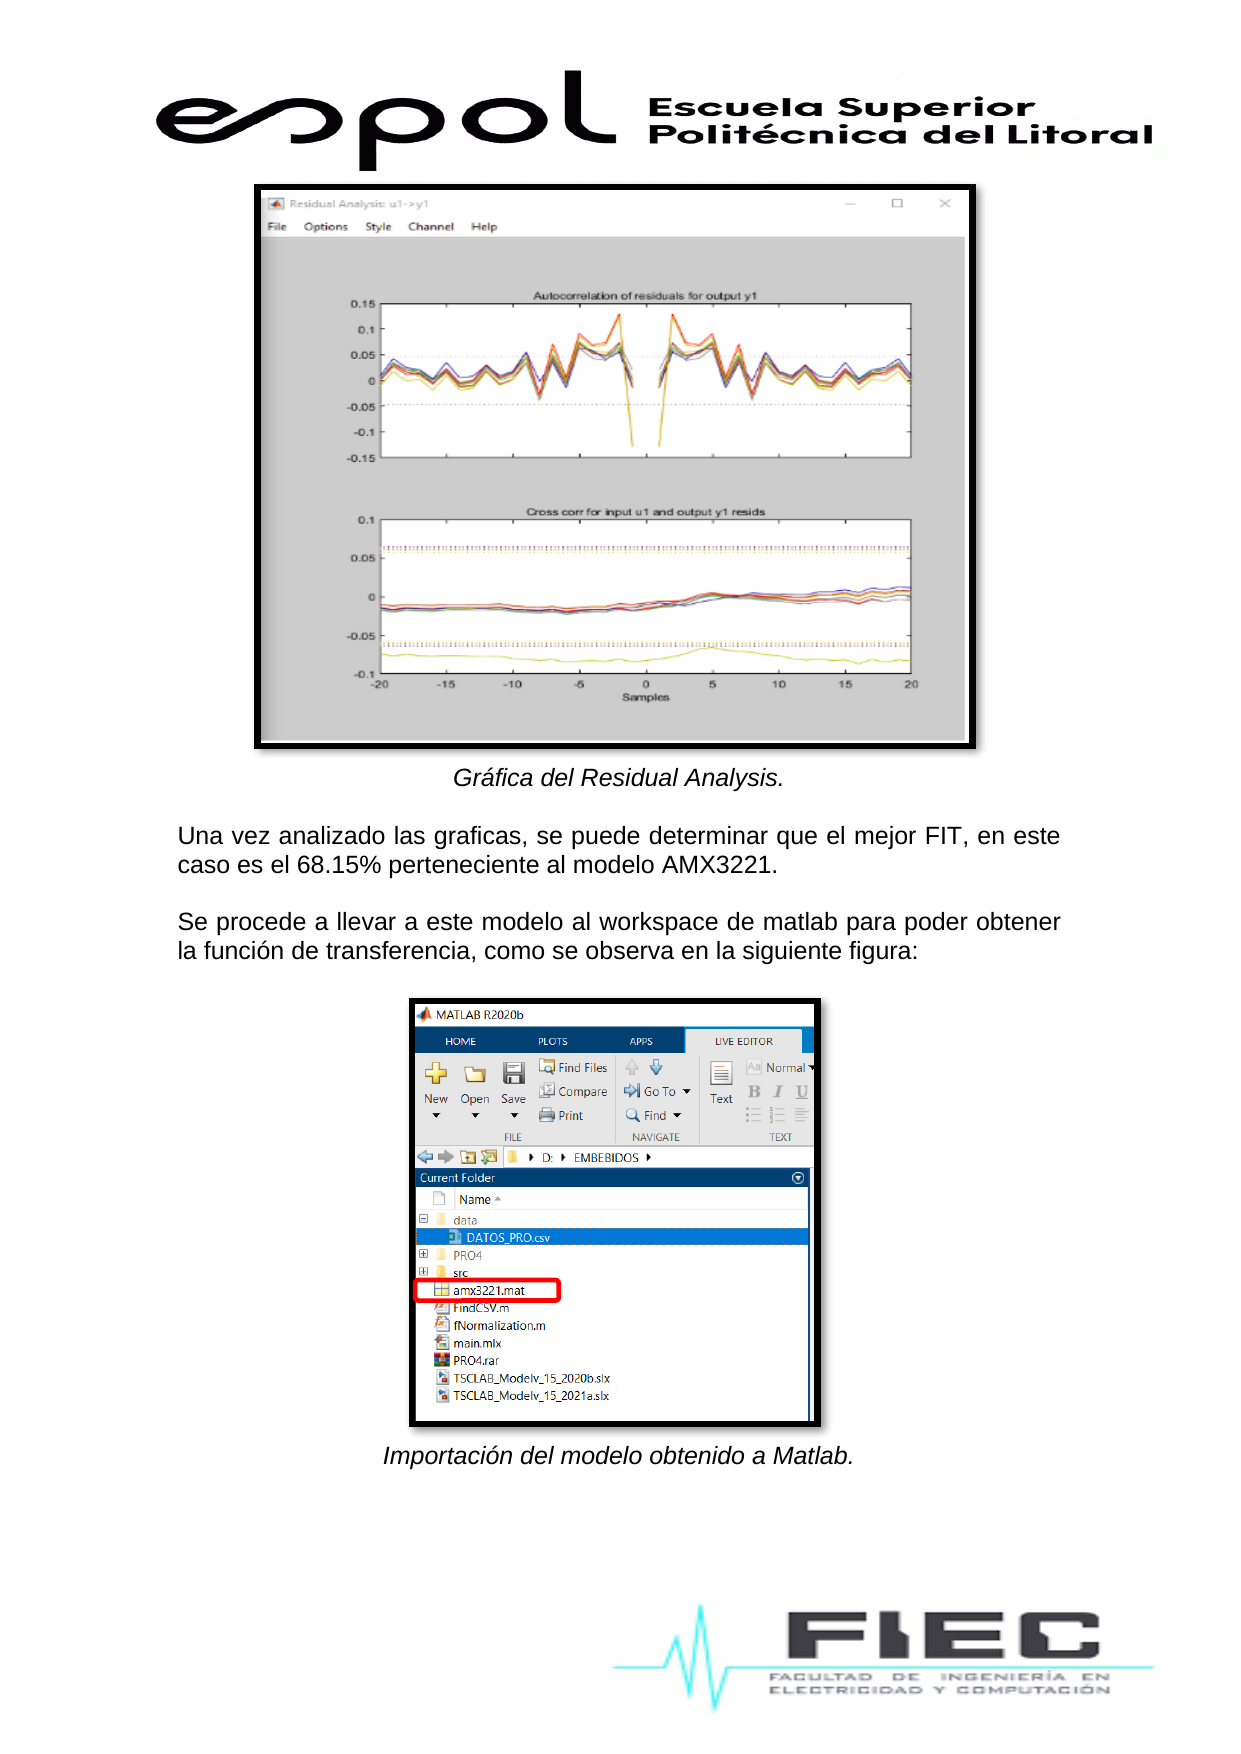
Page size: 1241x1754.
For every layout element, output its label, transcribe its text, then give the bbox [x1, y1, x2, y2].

picture [261, 190, 969, 743]
picture [418, 1283, 556, 1298]
text Se procede a llevar a este modelo al workspace de matlab para poder obtener la función de transferencia, como se observa en la siguiente figura: [177, 907, 1063, 964]
picture [415, 1004, 814, 1421]
picture [584, 1590, 1182, 1716]
text Importación del modelo obtenido a Matlab. [177, 1441, 1063, 1470]
text Una vez analizado las graficas, se puede determinar que el mejor FIT, en este caso es el 68.15% perteneciente al modelo AMX3221. [177, 821, 1063, 878]
picture [123, 61, 1184, 180]
text Gráfica del Residual Analysis. [177, 763, 1063, 792]
